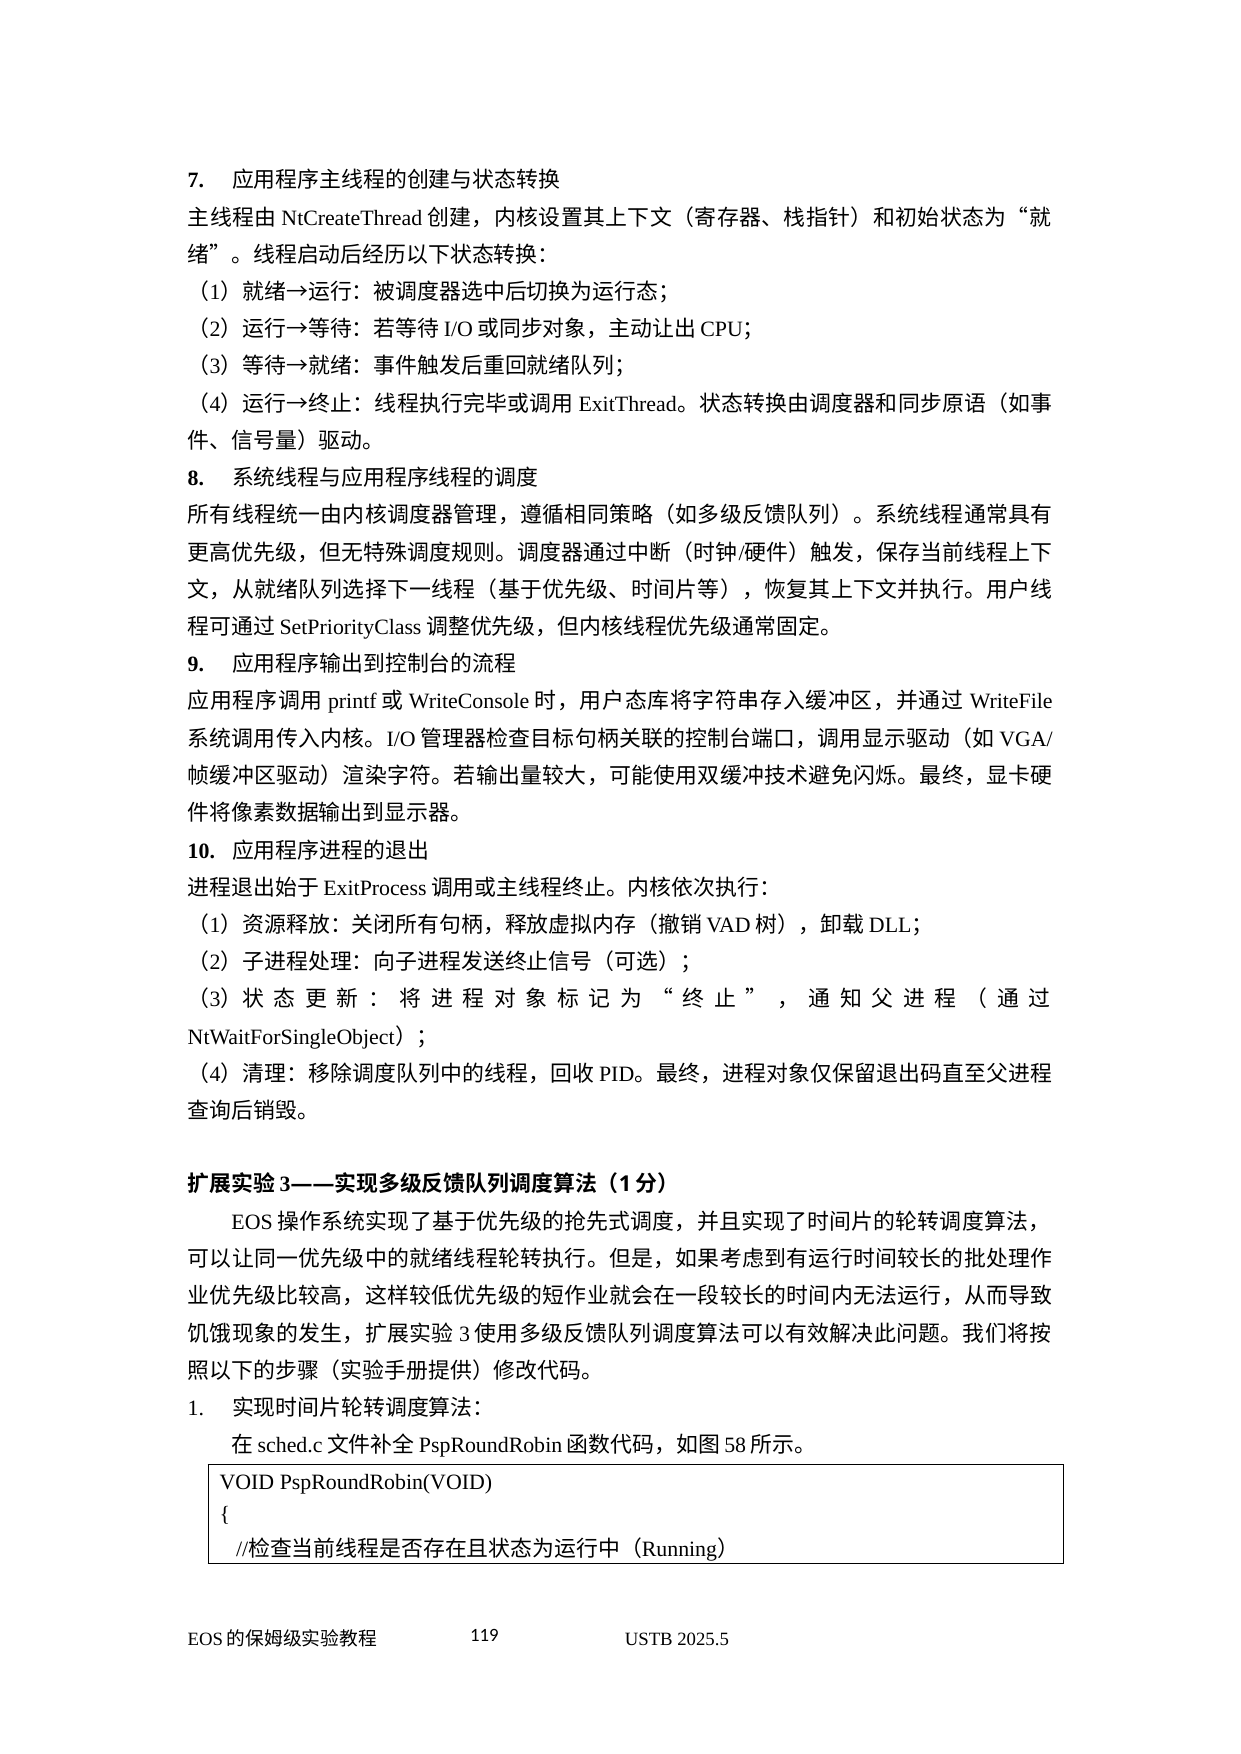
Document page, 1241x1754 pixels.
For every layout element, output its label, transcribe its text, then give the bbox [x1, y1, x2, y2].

list 应用程序调用printf或WriteConsole时，用户态库将字符串存入缓冲区，并通过WriteFile系统调用传入内核。I/O管理器检查目标句柄关联的控制台端口，调用显示驱动（如VGA/帧缓冲区驱动）渲染字符。若输出量较大，可能使用双缓冲技术避免闪烁。最终，显卡硬件将像素数据输出到显示器。 [187, 683, 1053, 827]
list 等待→就绪：事件触发后重回就绪队列； [187, 348, 1053, 381]
list 子进程处理：向子进程发送终止信号（可选）； [187, 944, 1053, 976]
list 就绪→运行：被调度器选中后切换为运行态； [187, 274, 1053, 306]
list 清理：移除调度队列中的线程，回收PID。最终，进程对象仅保留退出码直至父进程查询后销毁。 [187, 1055, 1053, 1125]
list 所有线程统一由内核调度器管理，遵循相同策略（如多级反馈队列）。系统线程通常具有更高优先级，但无特殊调度规则。调度器通过中断（时钟/硬件）触发，保存当前线程上下文，从就绪队列选择下一线程（基于优先级、时间片等），恢复其上下文并执行。用户线程可通过SetPriorityClass调整优先级，但内核线程优先级通常固定。 [187, 497, 1053, 641]
list 应用程序主线程的创建与状态转换 [187, 162, 1053, 194]
list 实现时间片轮转调度算法： [187, 1390, 1053, 1422]
list 资源释放：关闭所有句柄，释放虚拟内存（撤销VAD树），卸载DLL； [187, 907, 1053, 939]
list 状态更新：将进程对象标记为“终止”，通知父进程（通过NtWaitForSingleObject）； [187, 981, 1053, 1051]
list 运行→等待：若等待I/O或同步对象，主动让出CPU； [187, 311, 1053, 343]
list 应用程序输出到控制台的流程 [187, 646, 1053, 678]
list 在sched.c文件补全PspRoundRobin函数代码，如图58所示。 [187, 1427, 1053, 1459]
list EOS操作系统实现了基于优先级的抢先式调度，并且实现了时间片的轮转调度算法，可以让同一优先级中的就绪线程轮转执行。但是，如果考虑到有运行时间较长的批处理作业优先级比较高，这样较低优先级的短作业就会在一段较长的时间内无法运行，从而导致饥饿现象的发生，扩展实验3使用多级反馈队列调度算法可以有效解决此问题。我们将按照以下的步骤（实验手册提供）修改代码。 [187, 1203, 1053, 1385]
list 扩展实验3——实现多级反馈队列调度算法（1分） [187, 1166, 1053, 1199]
list 应用程序进程的退出 [187, 832, 1053, 865]
list 主线程由NtCreateThread创建，内核设置其上下文（寄存器、栈指针）和初始状态为“就绪”。线程启动后经历以下状态转换： [187, 199, 1053, 269]
list 运行→终止：线程执行完毕或调用ExitThread。状态转换由调度器和同步原语（如事件、信号量）驱动。 [187, 385, 1053, 455]
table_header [209, 1465, 1063, 1563]
list 进程退出始于ExitProcess调用或主线程终止。内核依次执行： [187, 869, 1053, 902]
list 系统线程与应用程序线程的调度 [187, 460, 1053, 492]
